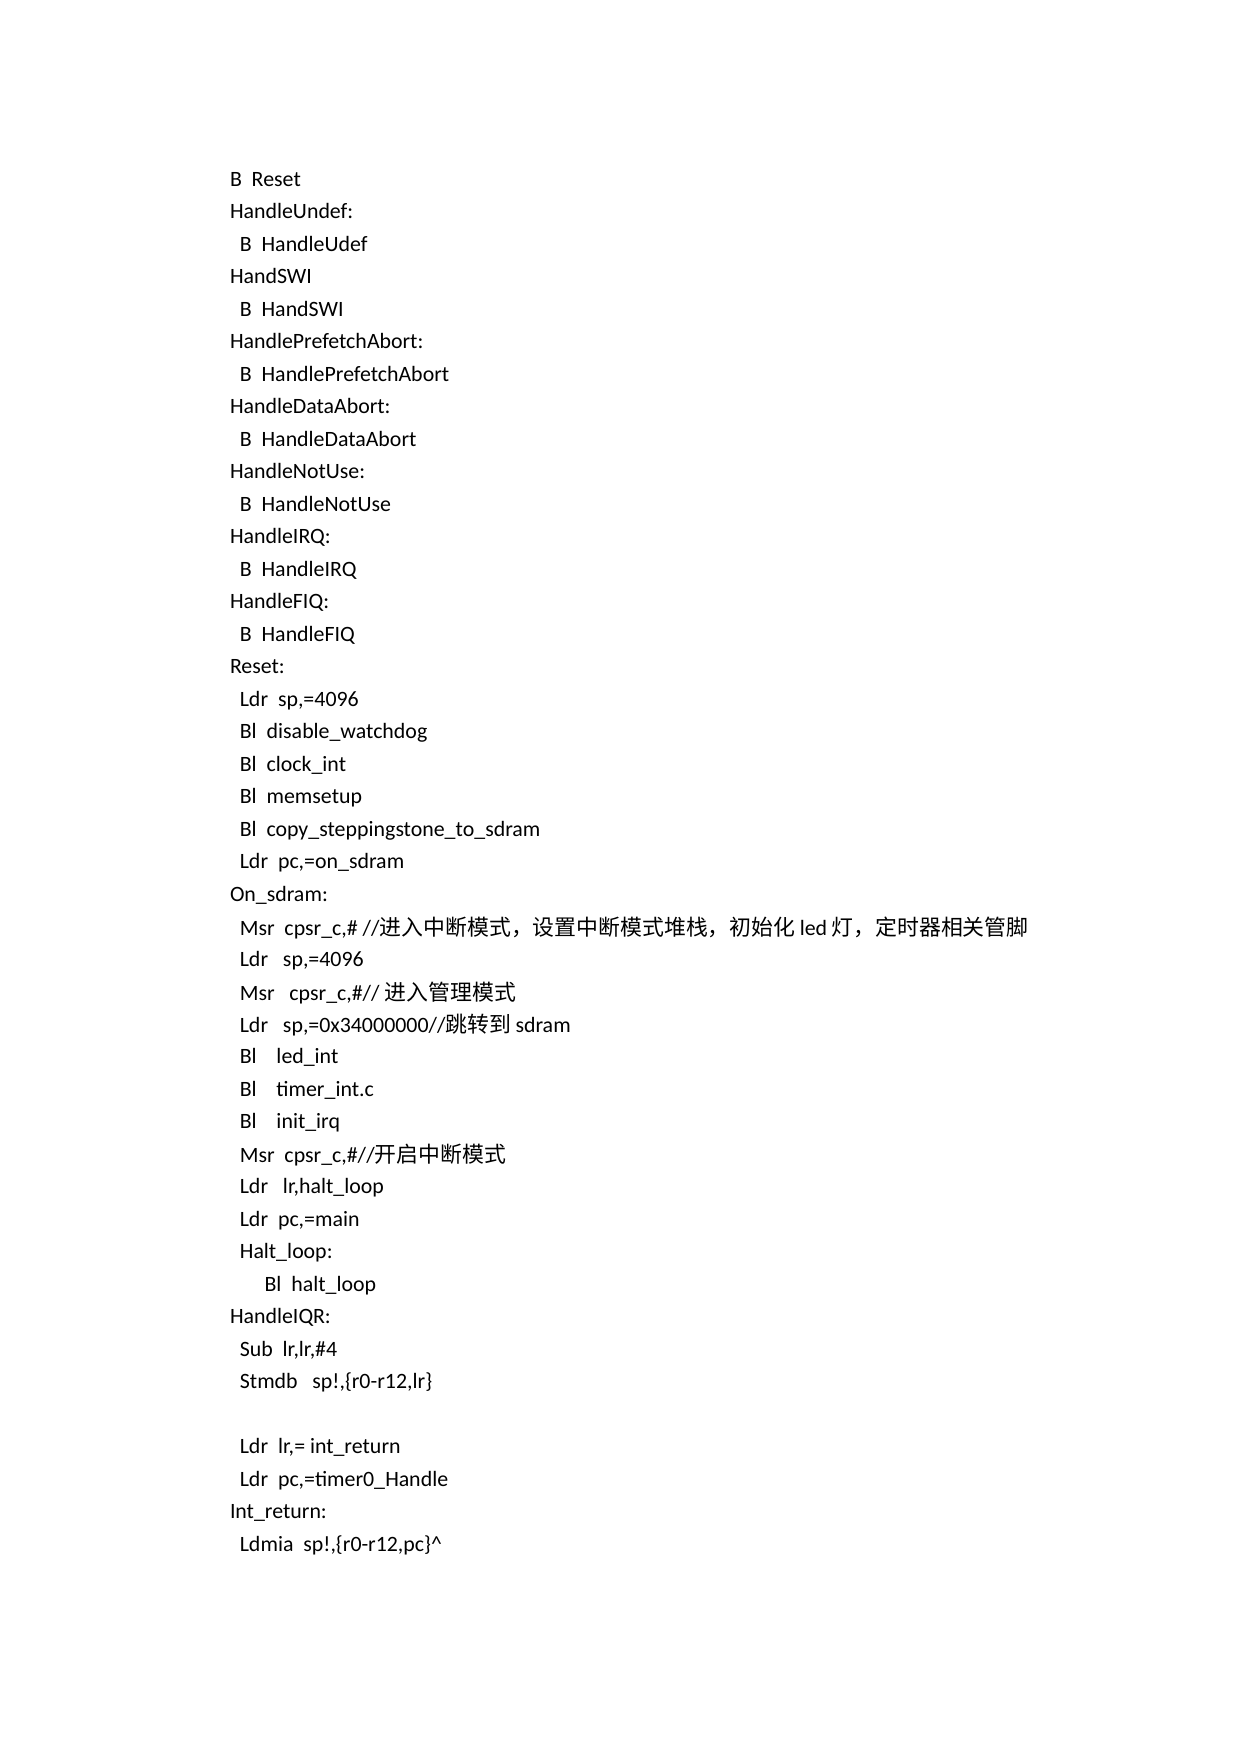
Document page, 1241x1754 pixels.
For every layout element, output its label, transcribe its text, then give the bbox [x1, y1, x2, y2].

text Bl halt_loop [187, 1267, 1053, 1299]
text Bl disable_watchdog [187, 714, 1053, 747]
text Ldmia sp!,{r0-r12,pc}^ [187, 1527, 1053, 1559]
text B HandlePrefetchAbort [187, 357, 1053, 389]
text Int_return: [187, 1494, 1053, 1527]
text B HandleIRQ [187, 552, 1053, 584]
text Reset: [187, 649, 1053, 682]
text Msr cpsr_c,# //进入中断模式，设置中断模式堆栈，初始化led灯，定时器相关管脚 [187, 909, 1053, 942]
text Stmdb sp!,{r0-r12,lr} [187, 1364, 1053, 1397]
text B Reset [187, 162, 1053, 194]
text HandleIRQ: [187, 519, 1053, 552]
text Ldr pc,=timer0_Handle [187, 1462, 1053, 1494]
text HandSWI [187, 259, 1053, 292]
text Bl clock_int [187, 747, 1053, 779]
text Halt_loop: [187, 1234, 1053, 1267]
text Ldr lr,halt_loop [187, 1169, 1053, 1202]
text B HandleDataAbort [187, 422, 1053, 454]
text HandleNotUse: [187, 454, 1053, 487]
text B HandSWI [187, 292, 1053, 324]
text Bl init_irq [187, 1104, 1053, 1137]
text HandleDataAbort: [187, 389, 1053, 422]
text B HandleNotUse [187, 487, 1053, 519]
text Ldr pc,=main [187, 1202, 1053, 1234]
text Ldr sp,=0x34000000//跳转到sdram [187, 1007, 1053, 1039]
text HandleUndef: [187, 194, 1053, 227]
text Ldr sp,=4096 [187, 942, 1053, 974]
text B HandleFIQ [187, 617, 1053, 649]
text Bl led_int [187, 1039, 1053, 1072]
text Bl memsetup [187, 779, 1053, 812]
text HandlePrefetchAbort: [187, 324, 1053, 357]
text Bl copy_steppingstone_to_sdram [187, 812, 1053, 844]
text HandleFIQ: [187, 584, 1053, 617]
text Msr cpsr_c,#// 进入管理模式 [187, 974, 1053, 1007]
text HandleIQR: [187, 1299, 1053, 1332]
text Ldr pc,=on_sdram [187, 844, 1053, 877]
text Msr cpsr_c,#//开启中断模式 [187, 1137, 1053, 1169]
text Sub lr,lr,#4 [187, 1332, 1053, 1364]
text Bl timer_int.c [187, 1072, 1053, 1104]
text Ldr sp,=4096 [187, 682, 1053, 714]
text B HandleUdef [187, 227, 1053, 259]
text On_sdram: [187, 877, 1053, 909]
text Ldr lr,= int_return [187, 1429, 1053, 1462]
